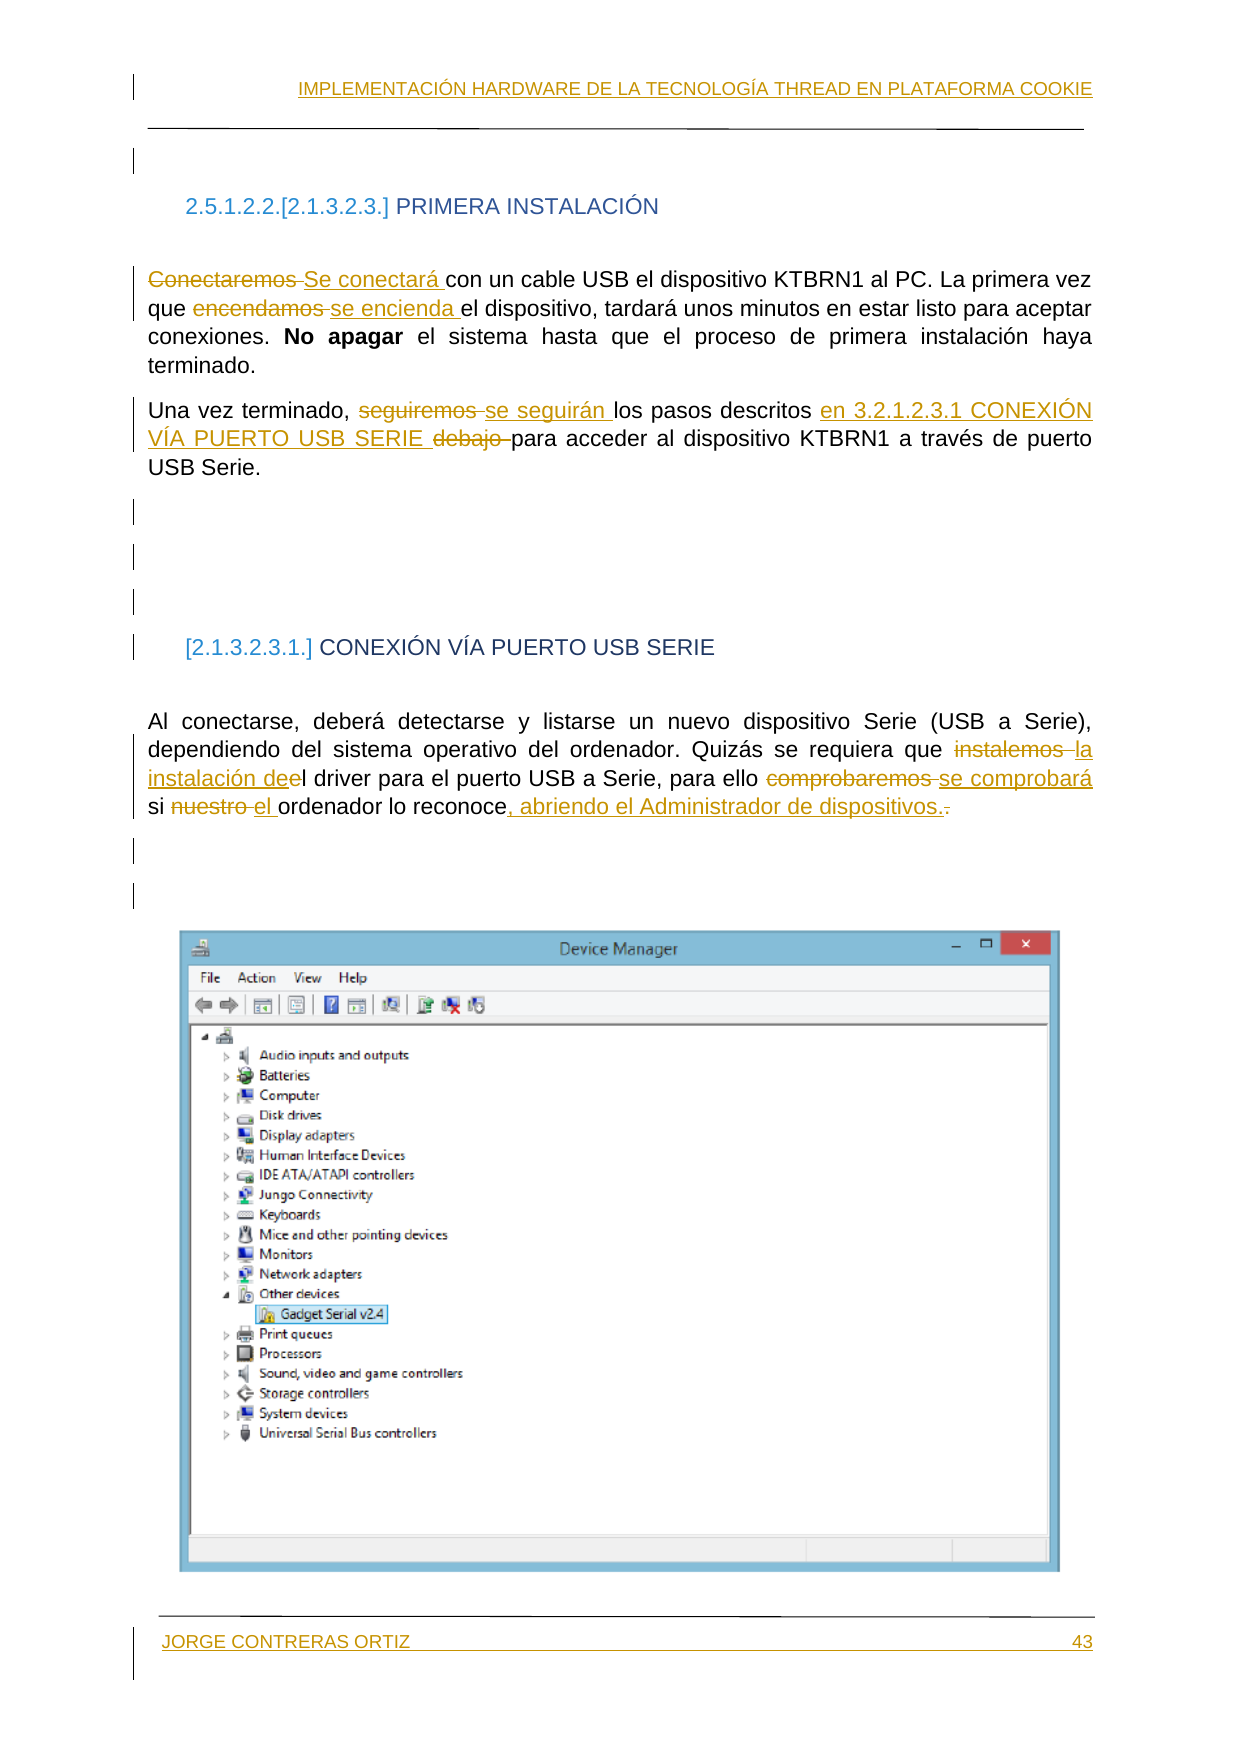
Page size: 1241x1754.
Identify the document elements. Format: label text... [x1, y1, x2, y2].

text Al conectarse, deberá detectarse y listarse un nuevo dispositivo Serie (USB a Serie), dependiendo del sistema operativo del ordenador. Quizás se requiera que l driver para el puerto USB a Serie, para ello si ordenador lo reconoce [148, 708, 1092, 819]
text Una vez terminado, los pasos descritos para acceder al dispositivo KTBRN1 a través de puerto USB Serie. [148, 397, 1092, 480]
subtitle CONEXIÓN VÍA PUERTO USB SERIE [185, 634, 1092, 660]
picture [177, 928, 1063, 1576]
subtitle PRIMERA INSTALACIÓN [185, 193, 1092, 219]
text con un cable USB el dispositivo KTBRN1 al PC. La primera vez que el dispositivo, tardará unos minutos en estar listo para aceptar conexiones. No apagar el sistema hasta que el proceso de primera instalación haya terminado. [148, 266, 1092, 378]
